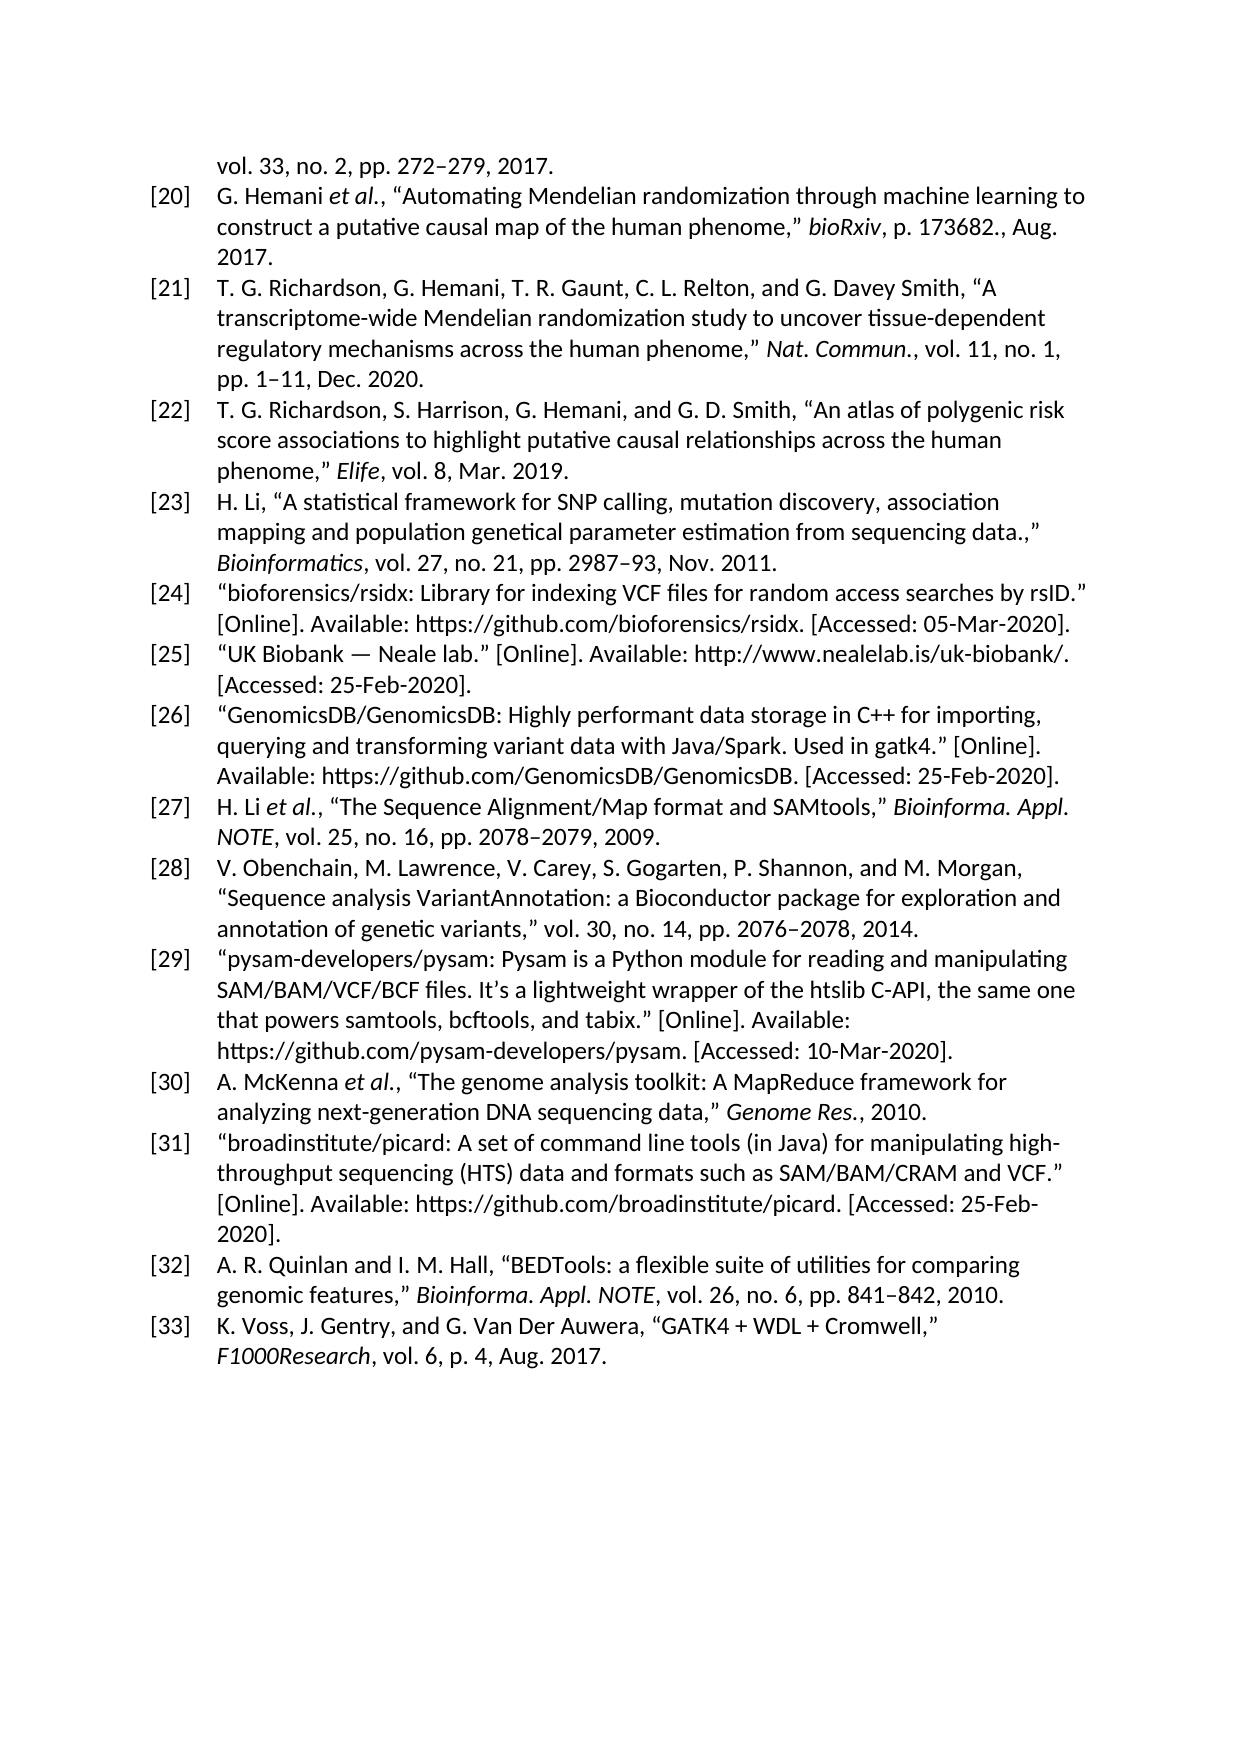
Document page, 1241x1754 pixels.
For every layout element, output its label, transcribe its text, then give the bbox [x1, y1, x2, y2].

text [24] “bioforensics/rsidx: Library for indexing VCF files for random access searches by rsID.” [Online]. Available: https://github.com/bioforensics/rsidx. [Accessed: 05-Mar-2020]. [150, 577, 1090, 638]
text [31] “broadinstitute/picard: A set of command line tools (in Java) for manipulating high-throughput sequencing (HTS) data and formats such as SAM/BAM/CRAM and VCF.” [Online]. Available: https://github.com/broadinstitute/picard. [Accessed: 25-Feb-2020]. [150, 1127, 1090, 1249]
text [29] “pysam-developers/pysam: Pysam is a Python module for reading and manipulating SAM/BAM/VCF/BCF files. It’s a lightweight wrapper of the htslib C-API, the same one that powers samtools, bcftools, and tabix.” [Online]. Available: https://github.com/pysam-developers/pysam. [Accessed: 10-Mar-2020]. [150, 943, 1090, 1066]
text [25] “UK Biobank — Neale lab.” [Online]. Available: http://www.nealelab.is/uk-biobank/. [Accessed: 25-Feb-2020]. [150, 638, 1090, 699]
text [27] H. Li et al., “The Sequence Alignment/Map format and SAMtools,” Bioinforma. Appl. NOTE, vol. 25, no. 16, pp. 2078–2079, 2009. [150, 791, 1090, 852]
text [30] A. McKenna et al., “The genome analysis toolkit: A MapReduce framework for analyzing next-generation DNA sequencing data,” Genome Res., 2010. [150, 1066, 1090, 1127]
text [33] K. Voss, J. Gentry, and G. Van Der Auwera, “GATK4 + WDL + Cromwell,” F1000Research, vol. 6, p. 4, Aug. 2017. [150, 1310, 1090, 1371]
text [28] V. Obenchain, M. Lawrence, V. Carey, S. Gogarten, P. Shannon, and M. Morgan, “Sequence analysis VariantAnnotation: a Bioconductor package for exploration and annotation of genetic variants,” vol. 30, no. 14, pp. 2076–2078, 2014. [150, 852, 1090, 943]
text [21] T. G. Richardson, G. Hemani, T. R. Gaunt, C. L. Relton, and G. Davey Smith, “A transcriptome-wide Mendelian randomization study to uncover tissue-dependent regulatory mechanisms across the human phenome,” Nat. Commun., vol. 11, no. 1, pp. 1–11, Dec. 2020. [150, 272, 1090, 394]
text [22] T. G. Richardson, S. Harrison, G. Hemani, and G. D. Smith, “An atlas of polygenic risk score associations to highlight putative causal relationships across the human phenome,” Elife, vol. 8, Mar. 2019. [150, 394, 1090, 486]
text [20] G. Hemani et al., “Automating Mendelian randomization through machine learning to construct a putative causal map of the human phenome,” bioRxiv, p. 173682., Aug. 2017. [150, 181, 1090, 272]
text [23] H. Li, “A statistical framework for SNP calling, mutation discovery, association mapping and population genetical parameter estimation from sequencing data.,” Bioinformatics, vol. 27, no. 21, pp. 2987–93, Nov. 2011. [150, 486, 1090, 577]
text [26] “GenomicsDB/GenomicsDB: Highly performant data storage in C++ for importing, querying and transforming variant data with Java/Spark. Used in gatk4.” [Online]. Available: https://github.com/GenomicsDB/GenomicsDB. [Accessed: 25-Feb-2020]. [150, 699, 1090, 791]
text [150, 150, 1090, 181]
text [32] A. R. Quinlan and I. M. Hall, “BEDTools: a flexible suite of utilities for comparing genomic features,” Bioinforma. Appl. NOTE, vol. 26, no. 6, pp. 841–842, 2010. [150, 1249, 1090, 1310]
